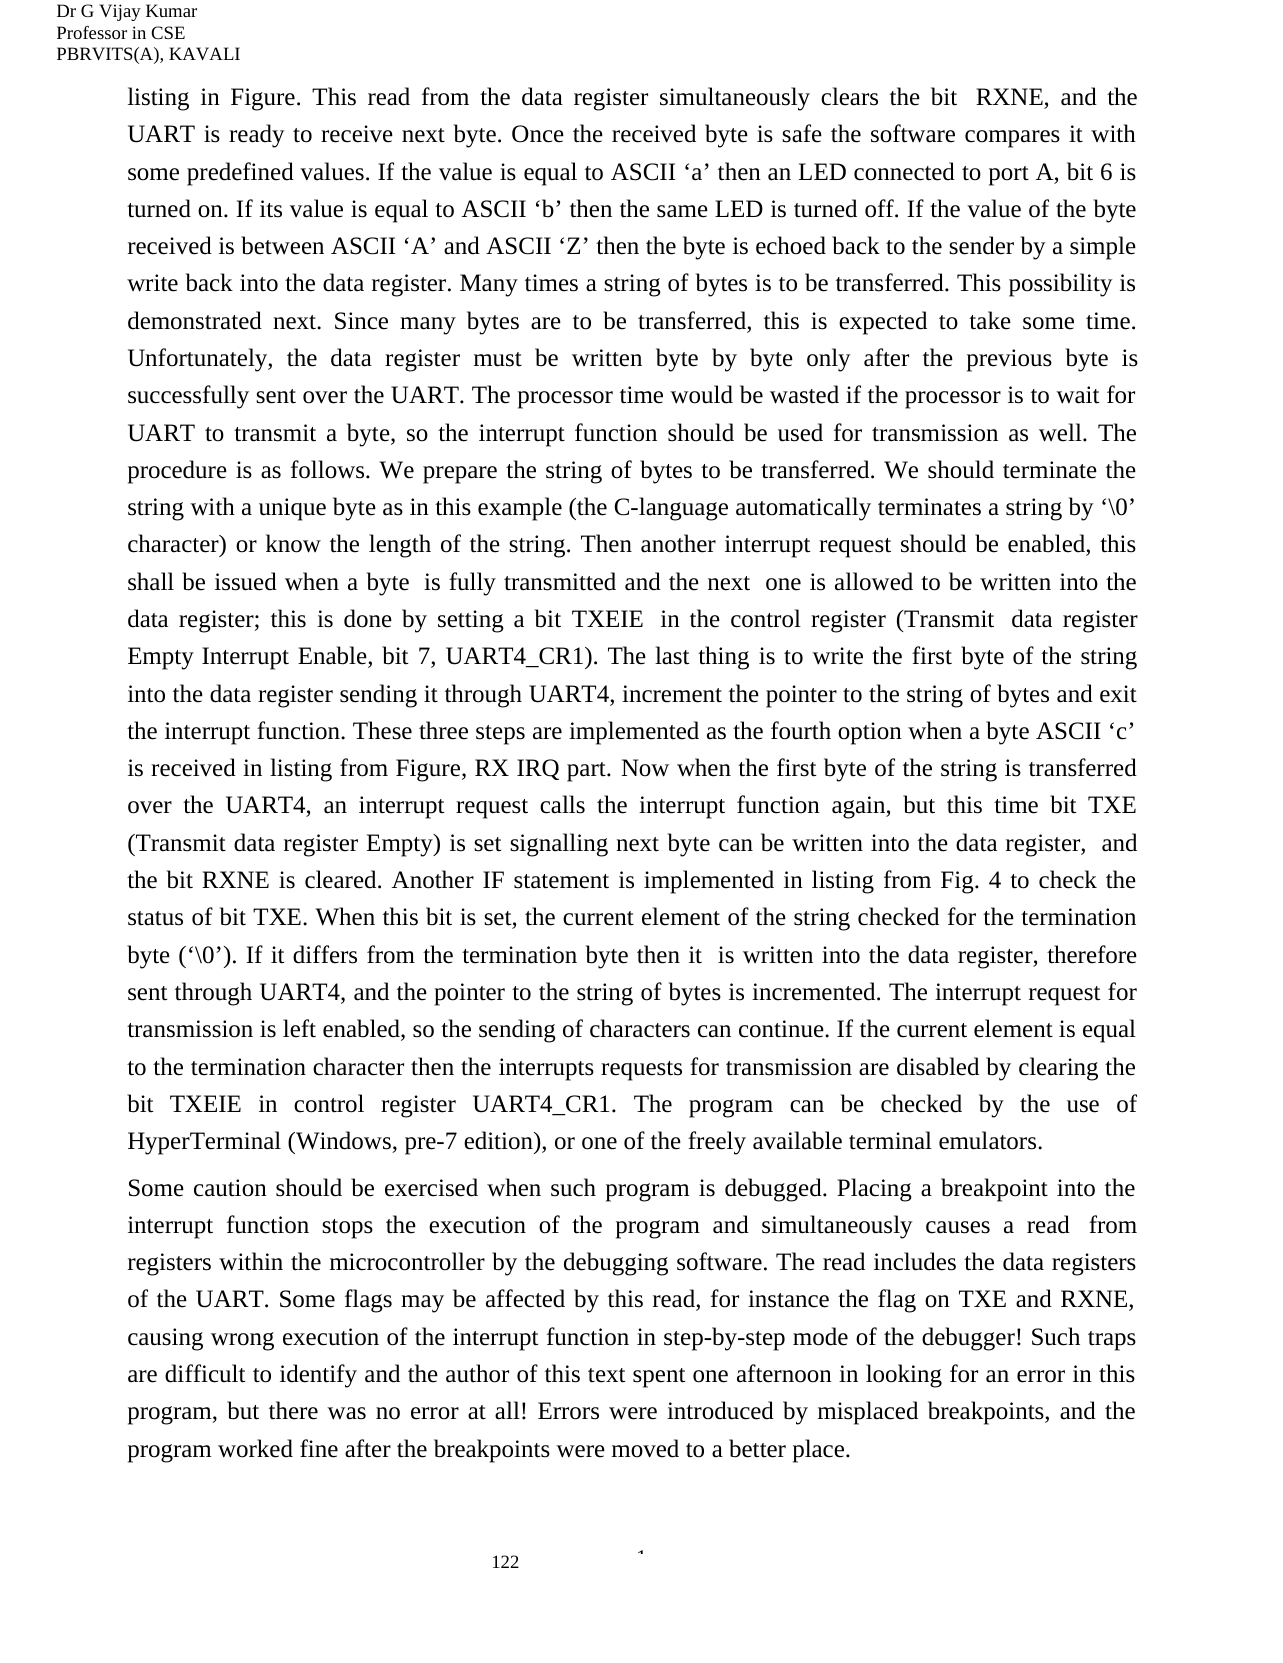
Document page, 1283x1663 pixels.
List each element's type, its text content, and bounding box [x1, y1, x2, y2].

text Some caution should be exercised when such program is debugged. Placing a breakpoint into the interrupt function stops the execution of the program and simultaneously causes a read from registers within the microcontroller by the debugging software. The read includes the data registers of the UART. Some flags may be affected by this read, for instance the flag on TXE and RXNE, causing wrong execution of the interrupt function in step‐by‐step mode of the debugger! Such traps are difficult to identify and the author of this text spent one afternoon in looking for an error in this program, but there was no error at all! Errors were introduced by misplaced breakpoints, and the program worked fine after the breakpoints were moved to a better place. [127, 1173, 1137, 1462]
text listing in Figure. This read from the data register simultaneously clears the bit RXNE, and the UART is ready to receive next byte. Once the received byte is safe the software compares it with some predefined values. If the value is equal to ASCII ‘a’ then an LED connected to port A, bit 6 is turned on. If its value is equal to ASCII ‘b’ then the same LED is turned off. If the value of the byte received is between ASCII ‘A’ and ASCII ‘Z’ then the byte is echoed back to the sender by a simple write back into the data register. Many times a string of bytes is to be transferred. This possibility is demonstrated next. Since many bytes are to be transferred, this is expected to take some time. Unfortunately, the data register must be written byte by byte only after the previous byte is successfully sent over the UART. The processor time would be wasted if the processor is to wait for UART to transmit a byte, so the interrupt function should be used for transmission as well. The procedure is as follows. We prepare the string of bytes to be transferred. We should terminate the string with a unique byte as in this example (the C‐language automatically terminates a string by ‘\0’ character) or know the length of the string. Then another interrupt request should be enabled, this shall be issued when a byte is fully transmitted and the next one is allowed to be written into the data register; this is done by setting a bit TXEIE in the control register (Transmit data register Empty Interrupt Enable, bit 7, UART4_CR1). The last thing is to write the first byte of the string into the data register sending it through UART4, increment the pointer to the string of bytes and exit the interrupt function. These three steps are implemented as the fourth option when a byte ASCII ‘c’ is received in listing from Figure, RX IRQ part. Now when the first byte of the string is transferred over the UART4, an interrupt request calls the interrupt function again, but this time bit TXE (Transmit data register Empty) is set signalling next byte can be written into the data register, and the bit RXNE is cleared. Another IF statement is implemented in listing from Fig. 4 to check the status of bit TXE. When this bit is set, the current element of the string checked for the termination byte (‘\0’). If it differs from the termination byte then it is written into the data register, therefore sent through UART4, and the pointer to the string of bytes is incremented. The interrupt request for transmission is left enabled, so the sending of characters can continue. If the current element is equal to the termination character then the interrupts requests for transmission are disabled by clearing the bit TXEIE in control register UART4_CR1. The program can be checked by the use of HyperTerminal (Windows, pre‐7 edition), or one of the freely available terminal emulators. [127, 82, 1138, 1155]
